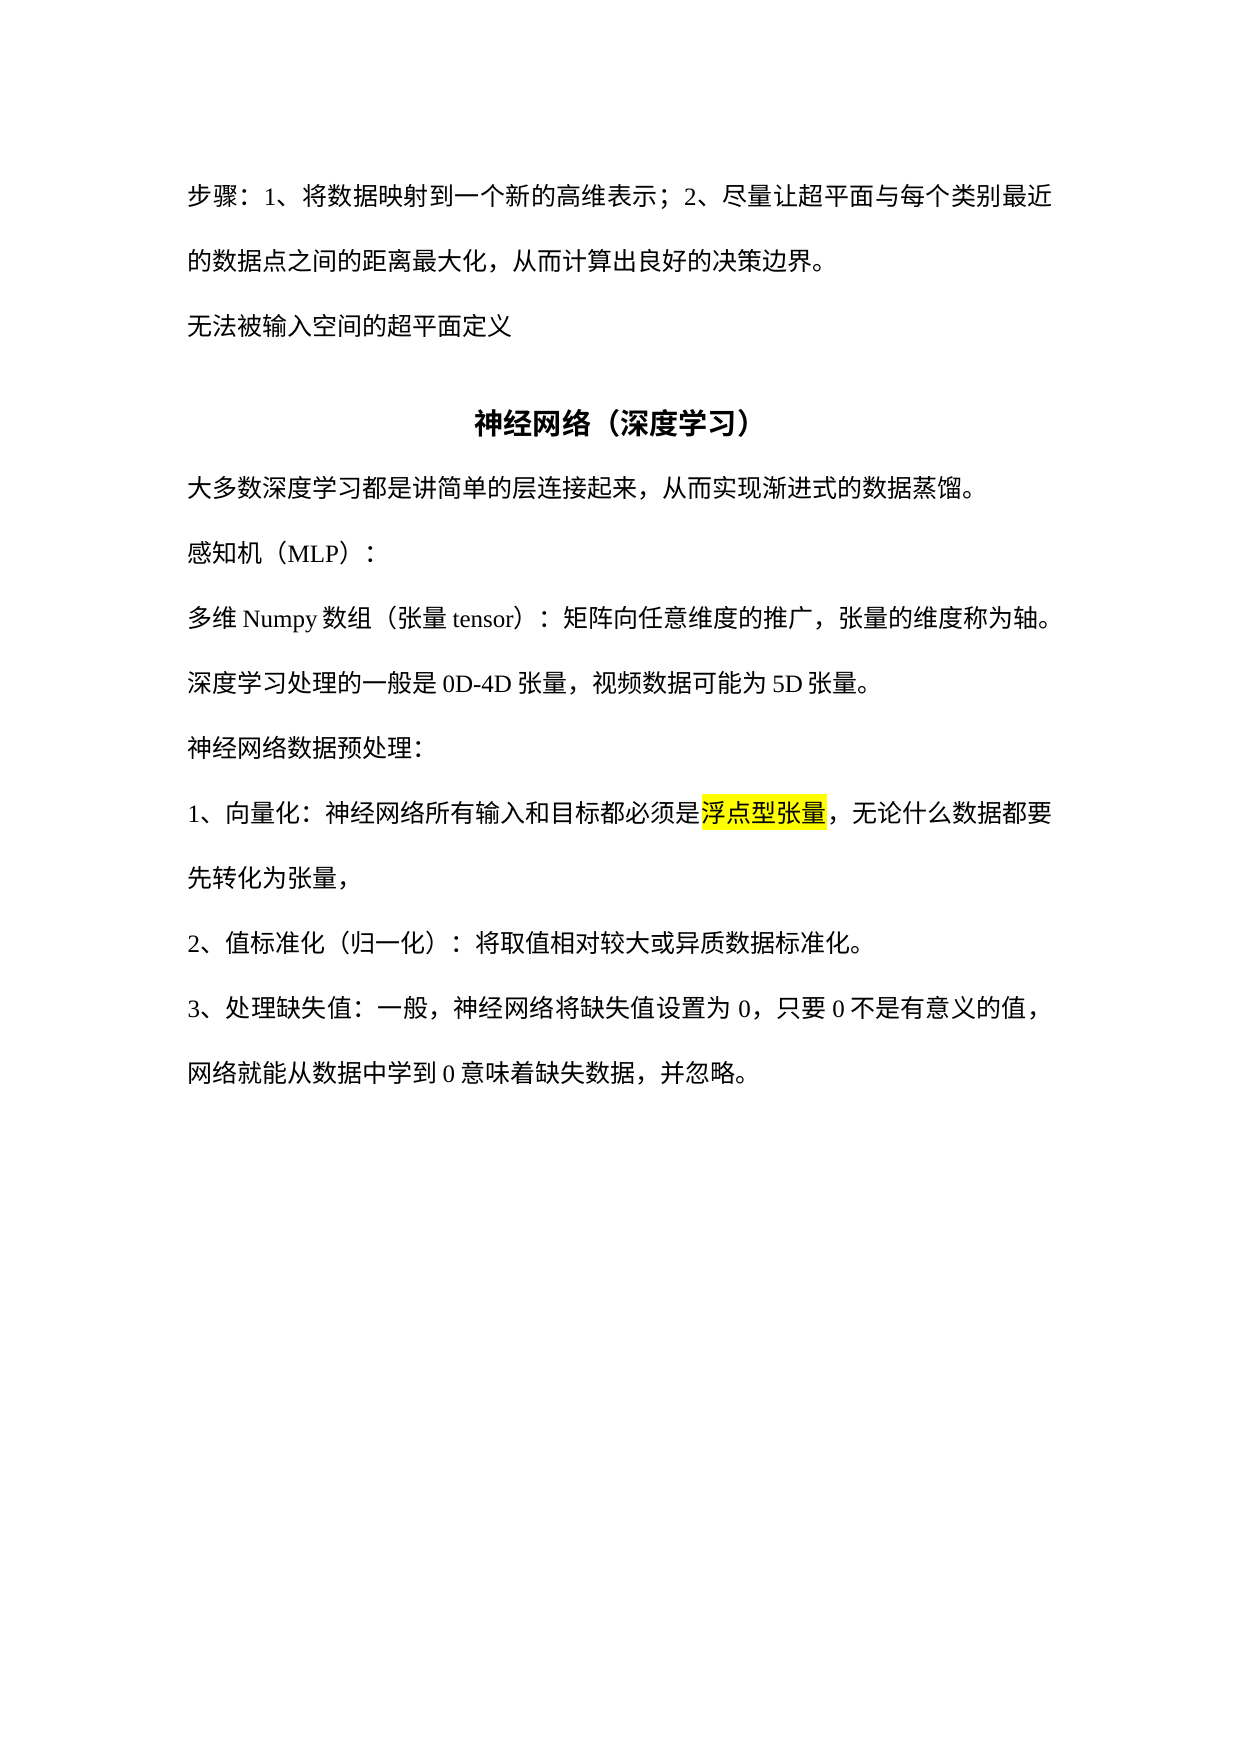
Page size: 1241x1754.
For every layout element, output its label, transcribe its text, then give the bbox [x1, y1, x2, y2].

text 无法被输入空间的超平面定义 [187, 292, 1053, 357]
text 神经网络数据预处理： [187, 714, 1053, 779]
text 多维Numpy数组（张量tensor）：矩阵向任意维度的推广，张量的维度称为轴。 [187, 584, 1053, 649]
text 2、值标准化（归一化）：将取值相对较大或异质数据标准化。 [187, 909, 1053, 974]
text 3、处理缺失值：一般，神经网络将缺失值设置为0，只要0不是有意义的值，网络就能从数据中学到0意味着缺失数据，并忽略。 [187, 974, 1053, 1104]
text 感知机（MLP）： [187, 519, 1053, 584]
text 1、向量化：神经网络所有输入和目标都必须是浮点型张量，无论什么数据都要先转化为张量， [187, 779, 1053, 909]
text 神经网络（深度学习） [187, 389, 1053, 454]
text 大多数深度学习都是讲简单的层连接起来，从而实现渐进式的数据蒸馏。 [187, 454, 1053, 519]
text 步骤：1、将数据映射到一个新的高维表示；2、尽量让超平面与每个类别最近的数据点之间的距离最大化，从而计算出良好的决策边界。 [187, 162, 1053, 292]
text 深度学习处理的一般是0D-4D张量，视频数据可能为5D张量。 [187, 649, 1053, 714]
